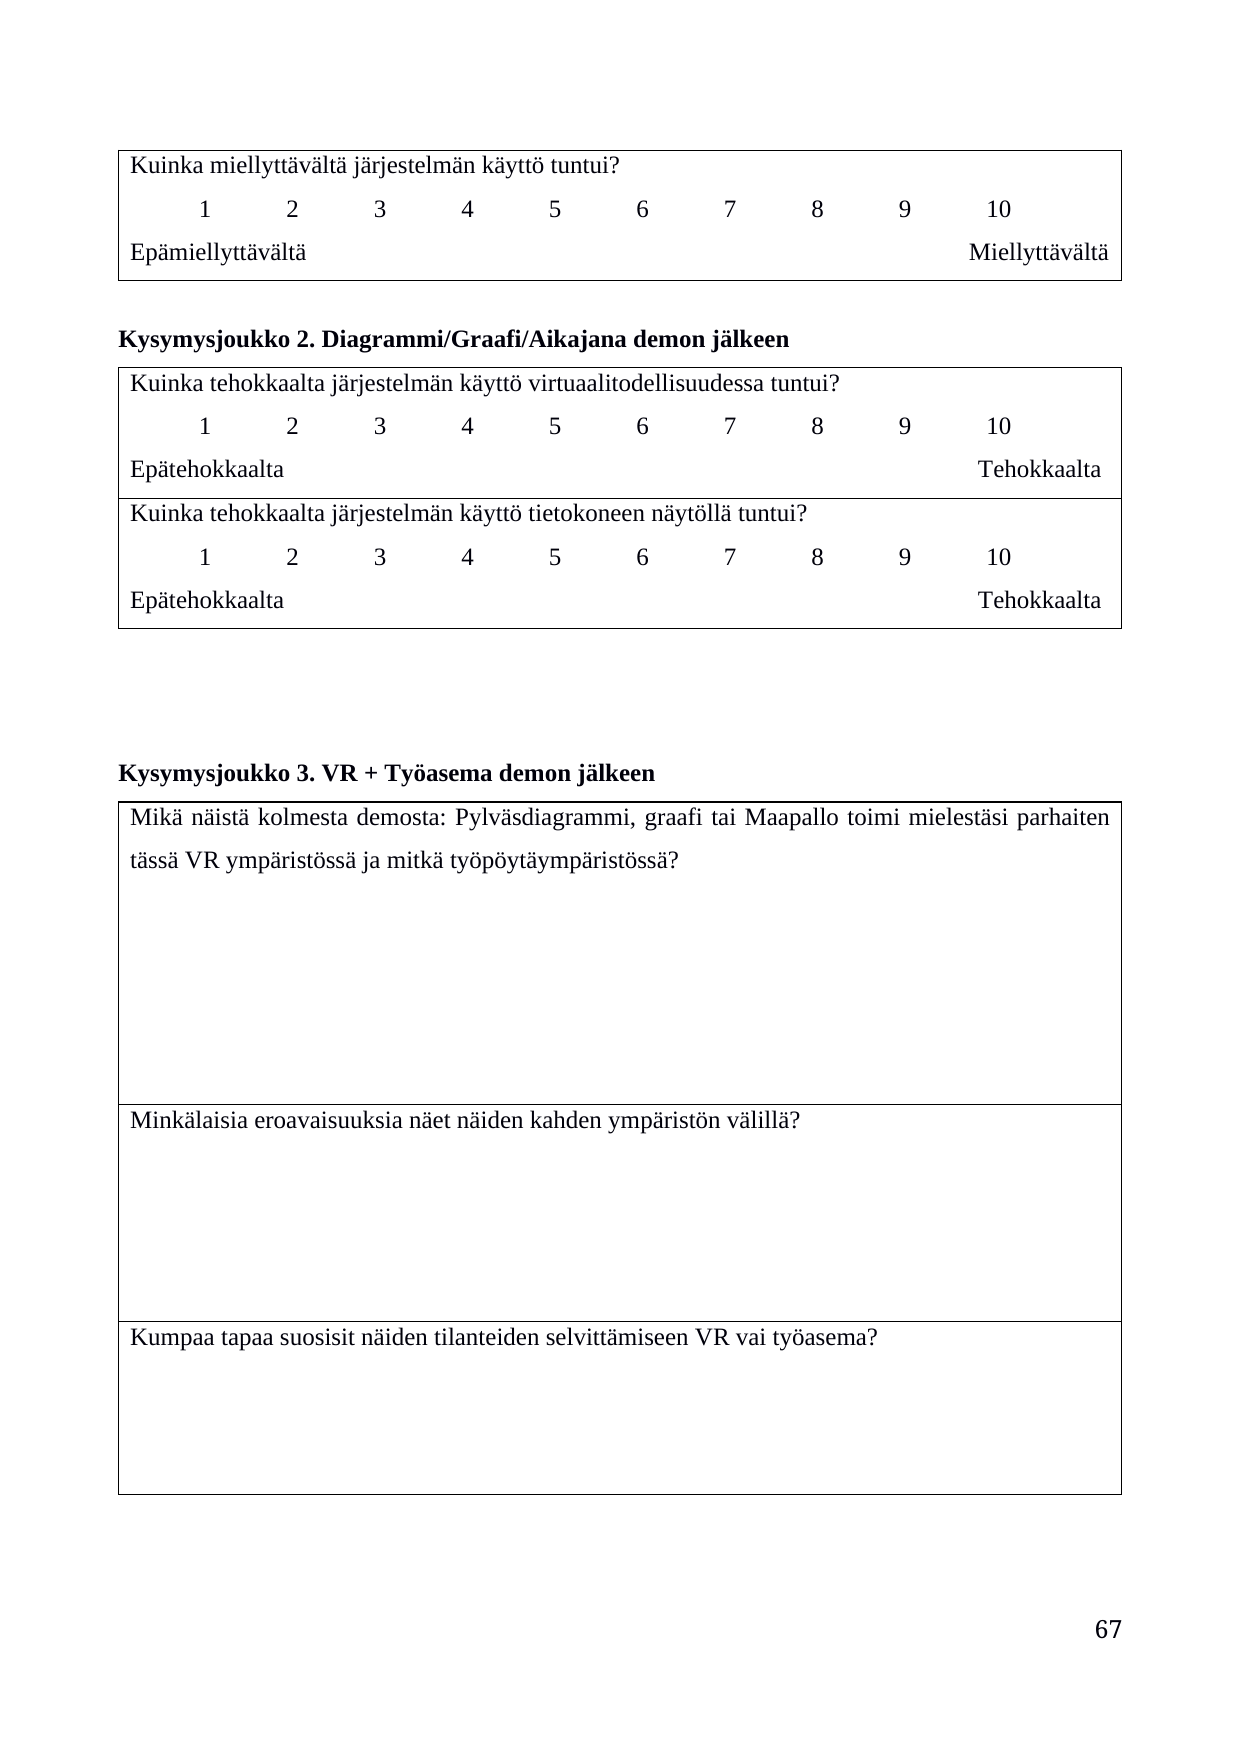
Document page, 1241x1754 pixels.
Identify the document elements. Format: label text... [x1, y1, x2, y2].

text Kysymysjoukko 3. VR + Työasema demon jälkeen [118, 758, 1122, 787]
table_cell Minkälaisia eroavaisuuksia näet näiden kahden ympäristön välillä? [119, 1105, 1121, 1321]
table_header Mikä näistä kolmesta demosta: Pylväsdiagrammi, graafi tai Maapallo toimi mielestäsi parhaiten tässä VR ympäristössä ja mitkä työpöytäympäristössä? [119, 803, 1121, 1104]
table_cell Kumpaa tapaa suosisit näiden tilanteiden selvittämiseen VR vai työasema? [119, 1322, 1121, 1494]
table_cell Kuinka tehokkaalta järjestelmän käyttö tietokoneen näytöllä tuntui? 1 2 3 4 5 6 7 8 9 10 Epätehokkaalta Tehokkaalta [119, 499, 1121, 628]
text Kysymysjoukko 2. Diagrammi/Graafi/Aikajana demon jälkeen [118, 324, 1122, 353]
table_header Kuinka tehokkaalta järjestelmän käyttö virtuaalitodellisuudessa tuntui? 1 2 3 4 5 6 7 8 9 10 Epätehokkaalta Tehokkaalta [119, 368, 1121, 497]
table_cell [119, 151, 1121, 280]
